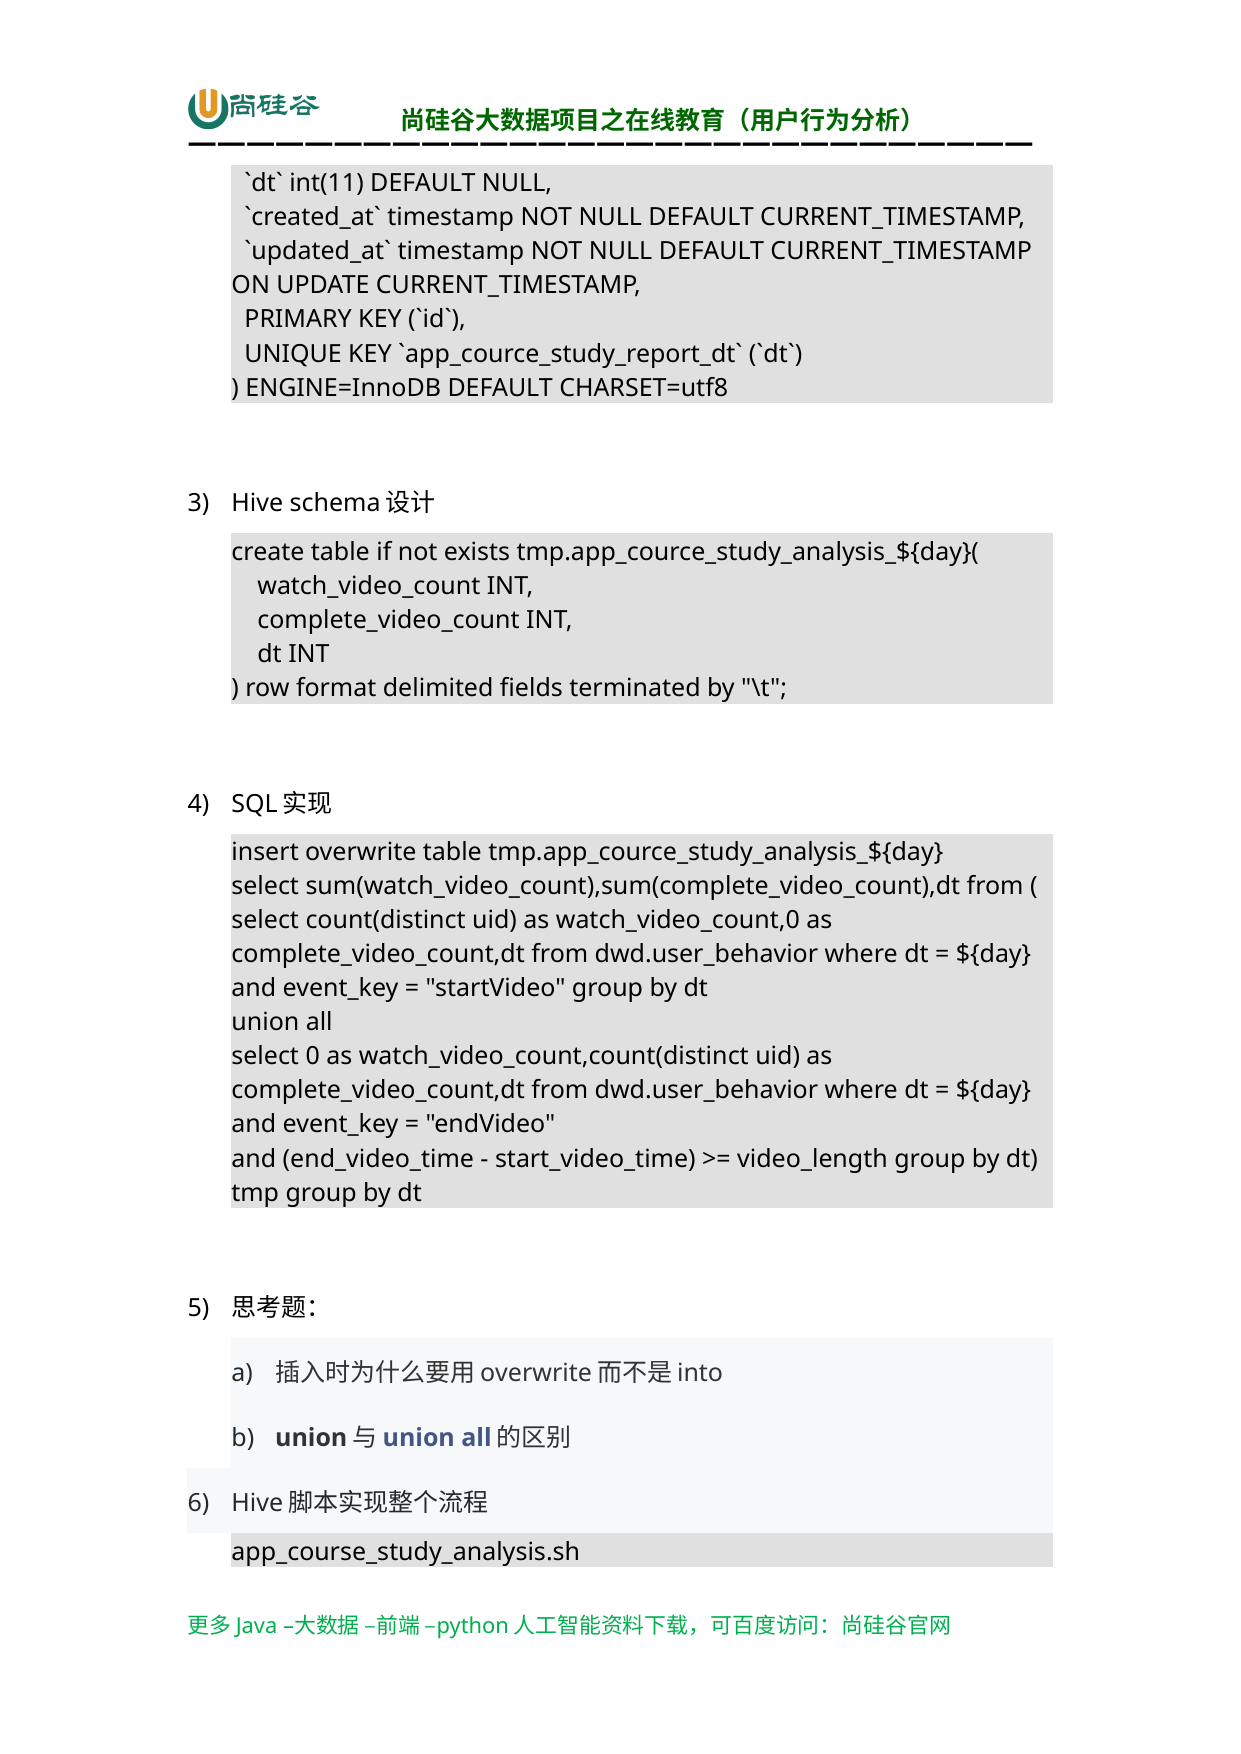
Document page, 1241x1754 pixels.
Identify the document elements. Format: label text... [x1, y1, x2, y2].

text ) ENGINE=InnoDB DEFAULT CHARSET=utf8 [231, 369, 1053, 403]
text `dt` int(11) DEFAULT NULL, [231, 165, 1053, 199]
text insert overwrite table tmp.app_cource_study_analysis_${day} [231, 834, 1053, 868]
text `updated_at` timestamp NOT NULL DEFAULT CURRENT_TIMESTAMP ON UPDATE CURRENT_TIMESTAMP, [231, 233, 1053, 301]
text select sum(watch_video_count),sum(complete_video_count),dt from ( [231, 868, 1053, 902]
text ) row format delimited fields terminated by "\t"; [231, 669, 1053, 704]
text complete_video_count INT, [231, 601, 1053, 636]
text UNIQUE KEY `app_cource_study_report_dt` (`dt`) [231, 335, 1053, 369]
text and (end_video_time - start_video_time) >= video_length group by dt) tmp group by dt [231, 1140, 1053, 1208]
list 插入时为什么要用overwrite而不是into [231, 1338, 1053, 1403]
text select 0 as watch_video_count,count(distinct uid) as complete_video_count,dt from dwd.user_behavior where dt = ${day} and event_key = "endVideo" [231, 1038, 1053, 1140]
text select count(distinct uid) as watch_video_count,0 as complete_video_count,dt from dwd.user_behavior where dt = ${day} and event_key = "startVideo" group by dt [231, 902, 1053, 1004]
text `created_at` timestamp NOT NULL DEFAULT CURRENT_TIMESTAMP, [231, 199, 1053, 233]
picture [187, 88, 321, 130]
list Hive schema设计 [187, 468, 1053, 533]
list SQL实现 [187, 769, 1053, 834]
list 思考题： [187, 1273, 1053, 1338]
text union all [231, 1004, 1053, 1038]
text create table if not exists tmp.app_cource_study_analysis_${day}( [231, 533, 1053, 567]
text PRIMARY KEY (`id`), [231, 301, 1053, 335]
list union与union all的区别 [231, 1403, 1053, 1468]
text dt INT [231, 636, 1053, 669]
text watch_video_count INT, [231, 567, 1053, 601]
list Hive脚本实现整个流程 [187, 1468, 1053, 1533]
text app_course_study_analysis.sh [231, 1533, 1053, 1567]
